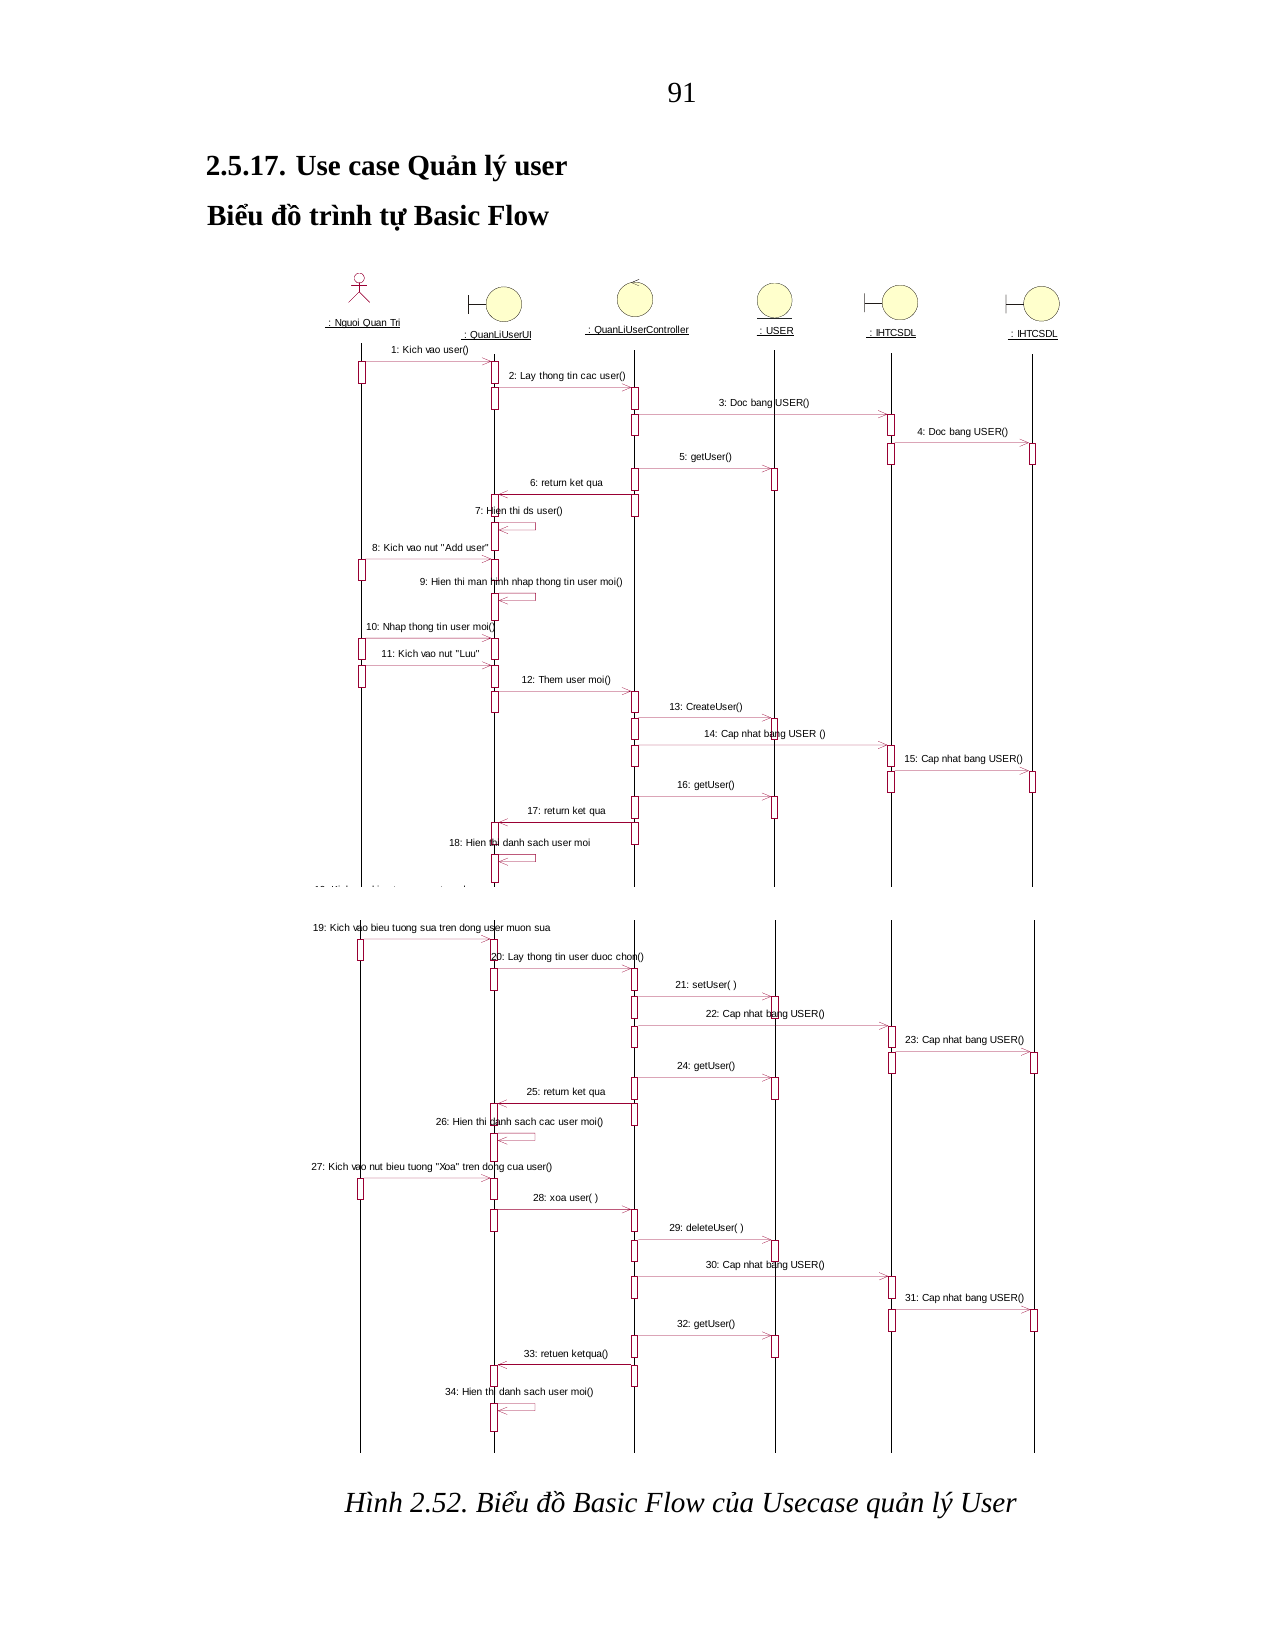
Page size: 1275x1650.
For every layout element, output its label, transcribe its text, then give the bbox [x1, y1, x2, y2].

text Biểu đồ trình tự Basic Flow [207, 198, 1157, 232]
subtitle Use case Quản lý user [206, 148, 1157, 181]
text Hình 2.52. Biểu đồ Basic Flow của Usecase quản lý User [207, 1486, 1157, 1519]
